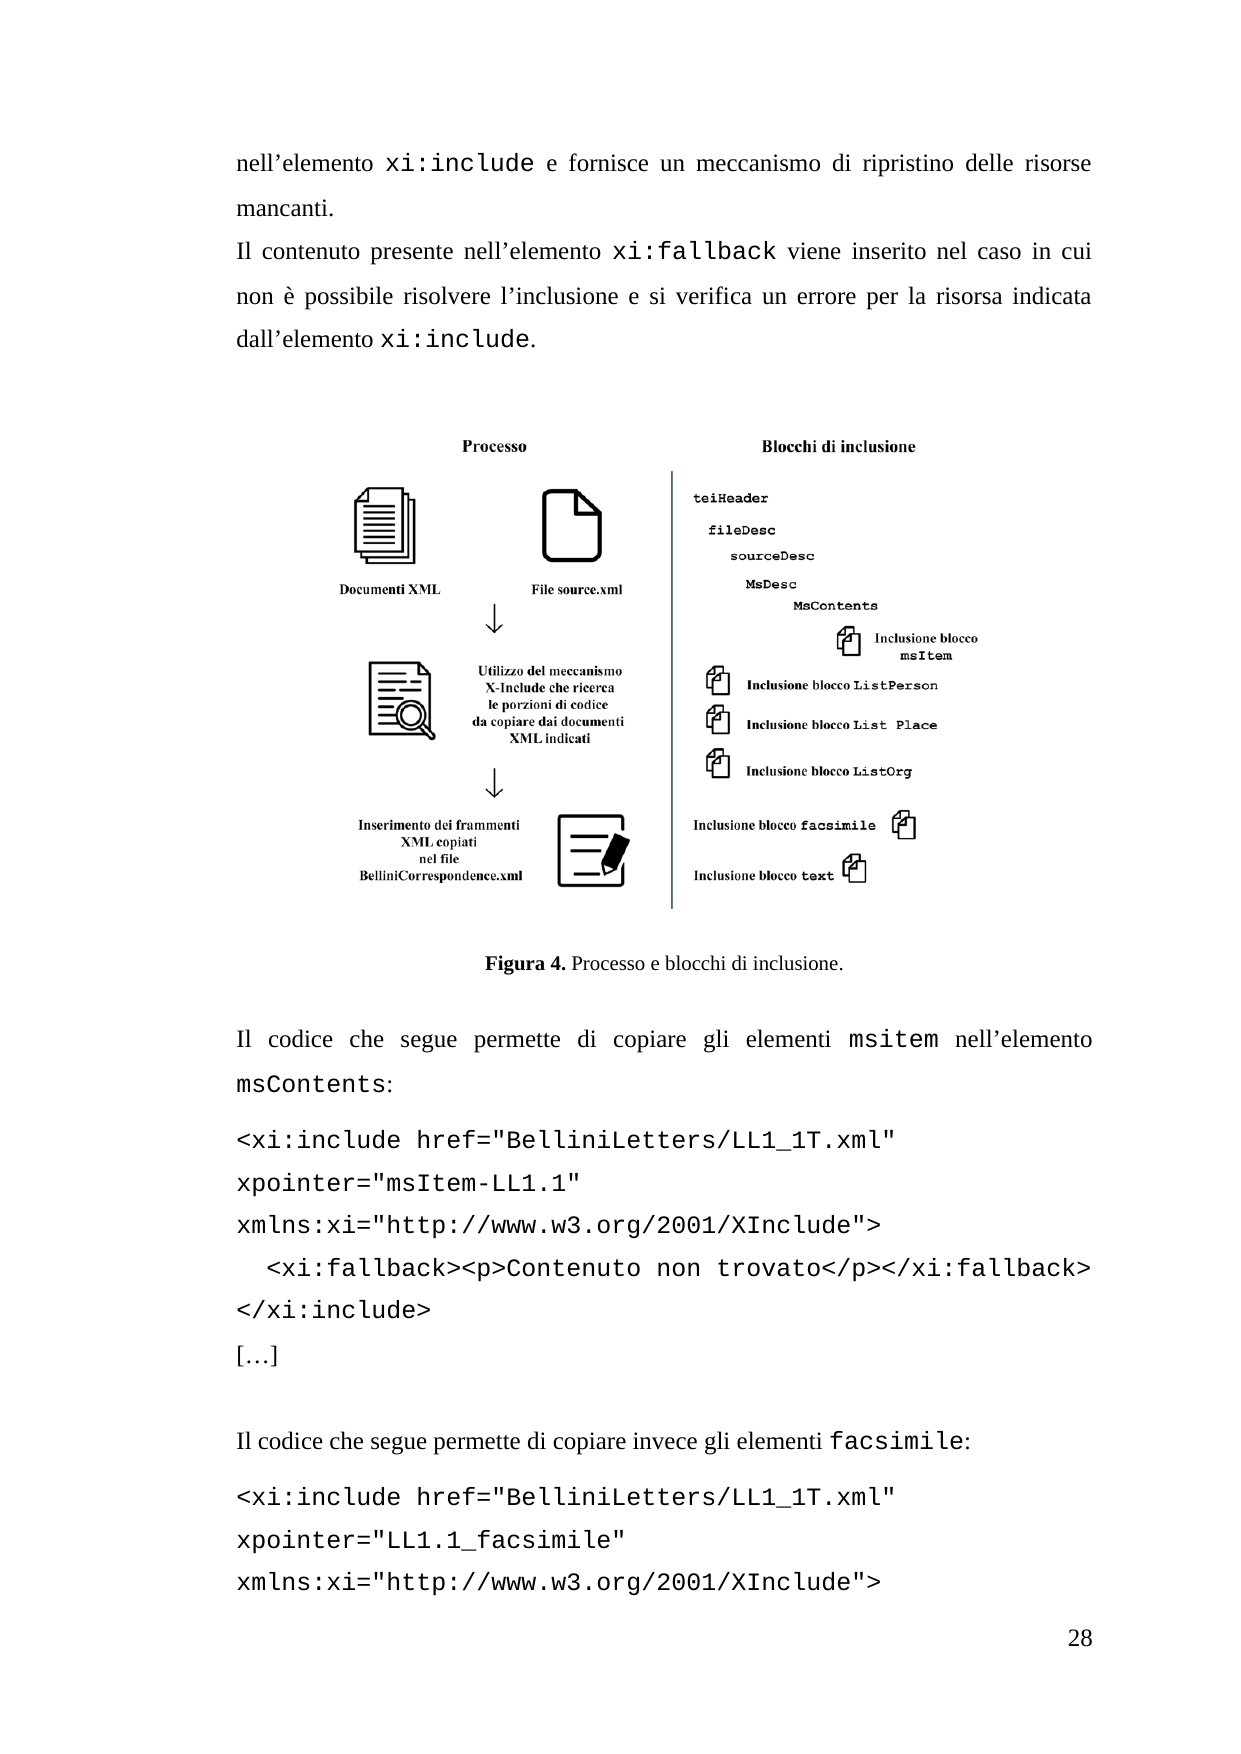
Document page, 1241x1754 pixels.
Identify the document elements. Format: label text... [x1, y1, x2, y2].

picture [294, 413, 1035, 937]
text Il codice che segue permette di copiare gli elementi msitem nell’elemento msContents: [236, 1053, 1092, 1100]
text <xi:include href="BelliniLetters/LL1_1T.xml" xpointer="LL1.1_facsimile" xmlns:xi="http://www.w3.org/2001/XInclude"> [236, 1485, 1092, 1598]
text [236, 148, 1092, 222]
text […] [236, 1341, 1092, 1369]
text Il contenuto presente nell’elemento xi:fallback viene inserito nel caso in cui non è possibile risolvere l’inclusione e si verifica un errore per la risorsa indicata dall’elemento xi:include. [236, 310, 1092, 355]
text Il contenuto presente nell’elemento xi:fallback viene inserito nel caso in cui non è possibile risolvere l’inclusione e si verifica un errore per la risorsa indicata dall’elemento xi:include. [236, 236, 1092, 281]
text <xi:fallback><p>Contenuto non trovato</p></xi:fallback> [236, 1256, 1092, 1284]
text Figura 4. Processo e blocchi di inclusione. [236, 951, 1092, 974]
text <xi:include href="BelliniLetters/LL1_1T.xml" xpointer="msItem-LL1.1" xmlns:xi="http://www.w3.org/2001/XInclude"> [236, 1128, 1092, 1241]
text </xi:include> [236, 1298, 1092, 1326]
